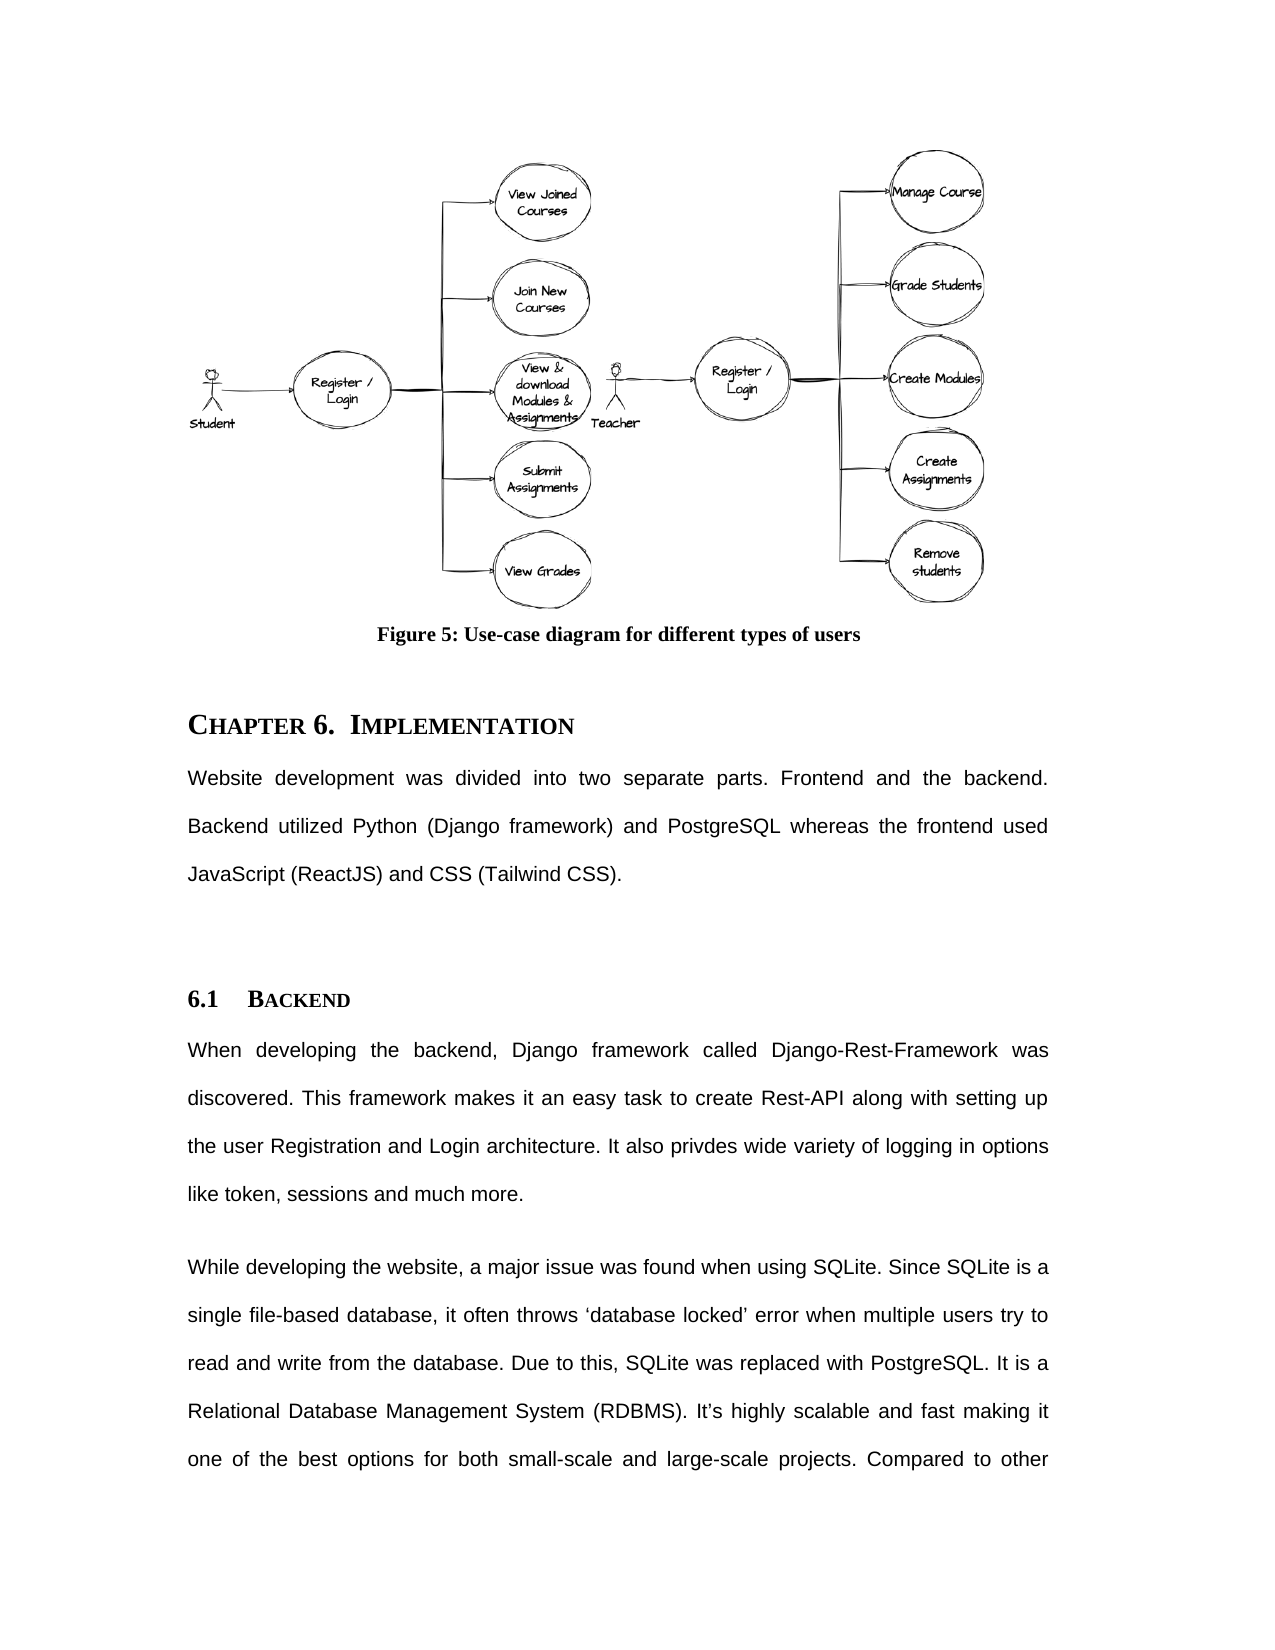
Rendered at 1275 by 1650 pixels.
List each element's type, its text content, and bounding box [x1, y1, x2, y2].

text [187, 1255, 1050, 1471]
picture [187, 150, 985, 609]
subtitle Implementation [187, 707, 1050, 741]
text Website development was divided into two separate parts. Frontend and the backend. Backend utilized Python (Django framework) and PostgreSQL whereas the frontend used JavaScript (ReactJS) and CSS (Tailwind CSS). [187, 766, 1050, 886]
subtitle Backend [187, 984, 990, 1013]
text When developing the backend, Django framework called Django-Rest-Framework was discovered. This framework makes it an easy task to create Rest-API along with setting up the user Registration and Login architecture. It also privdes wide variety of logging in options like token, sessions and much more. [187, 1038, 1050, 1206]
text Figure 5: Use-case diagram for different types of users [187, 622, 1050, 646]
